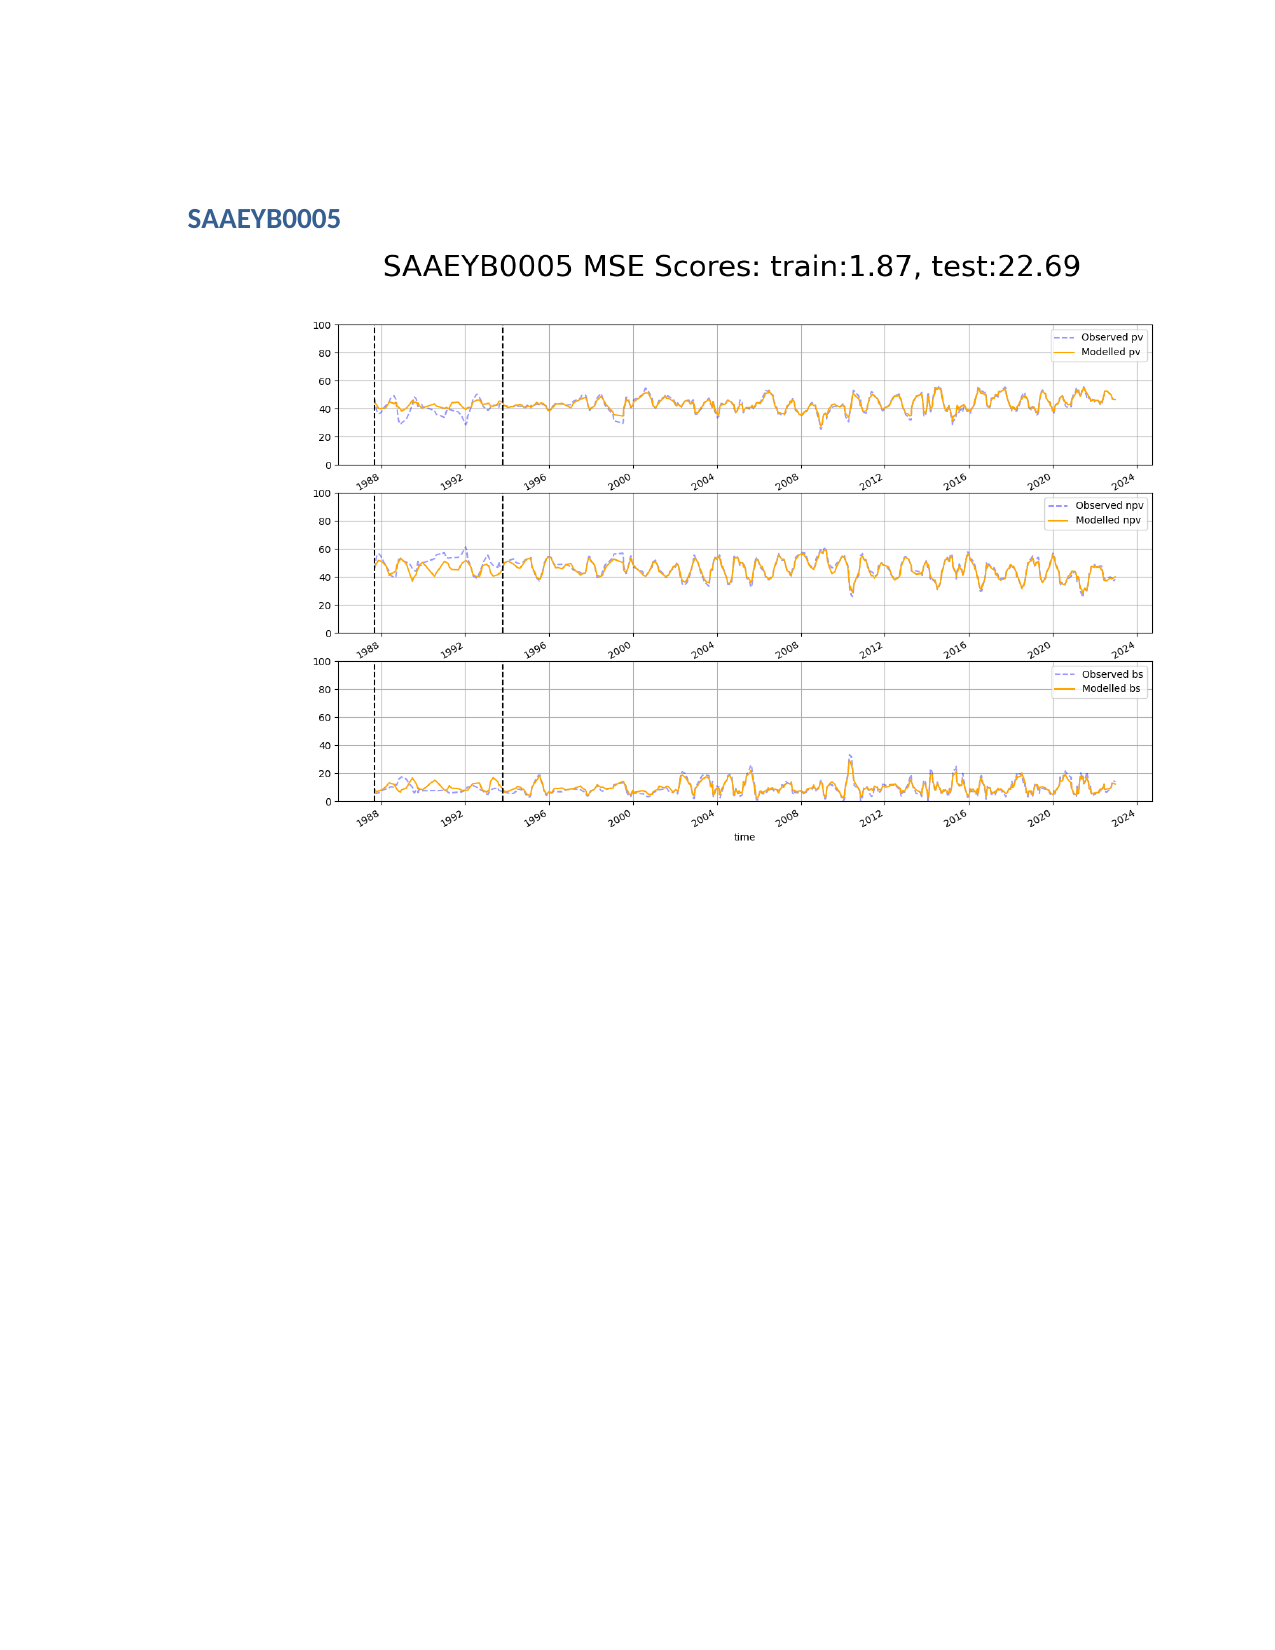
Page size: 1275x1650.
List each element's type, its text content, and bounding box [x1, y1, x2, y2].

subtitle SAAEYB0005 [187, 200, 1087, 236]
picture [206, 241, 1257, 941]
